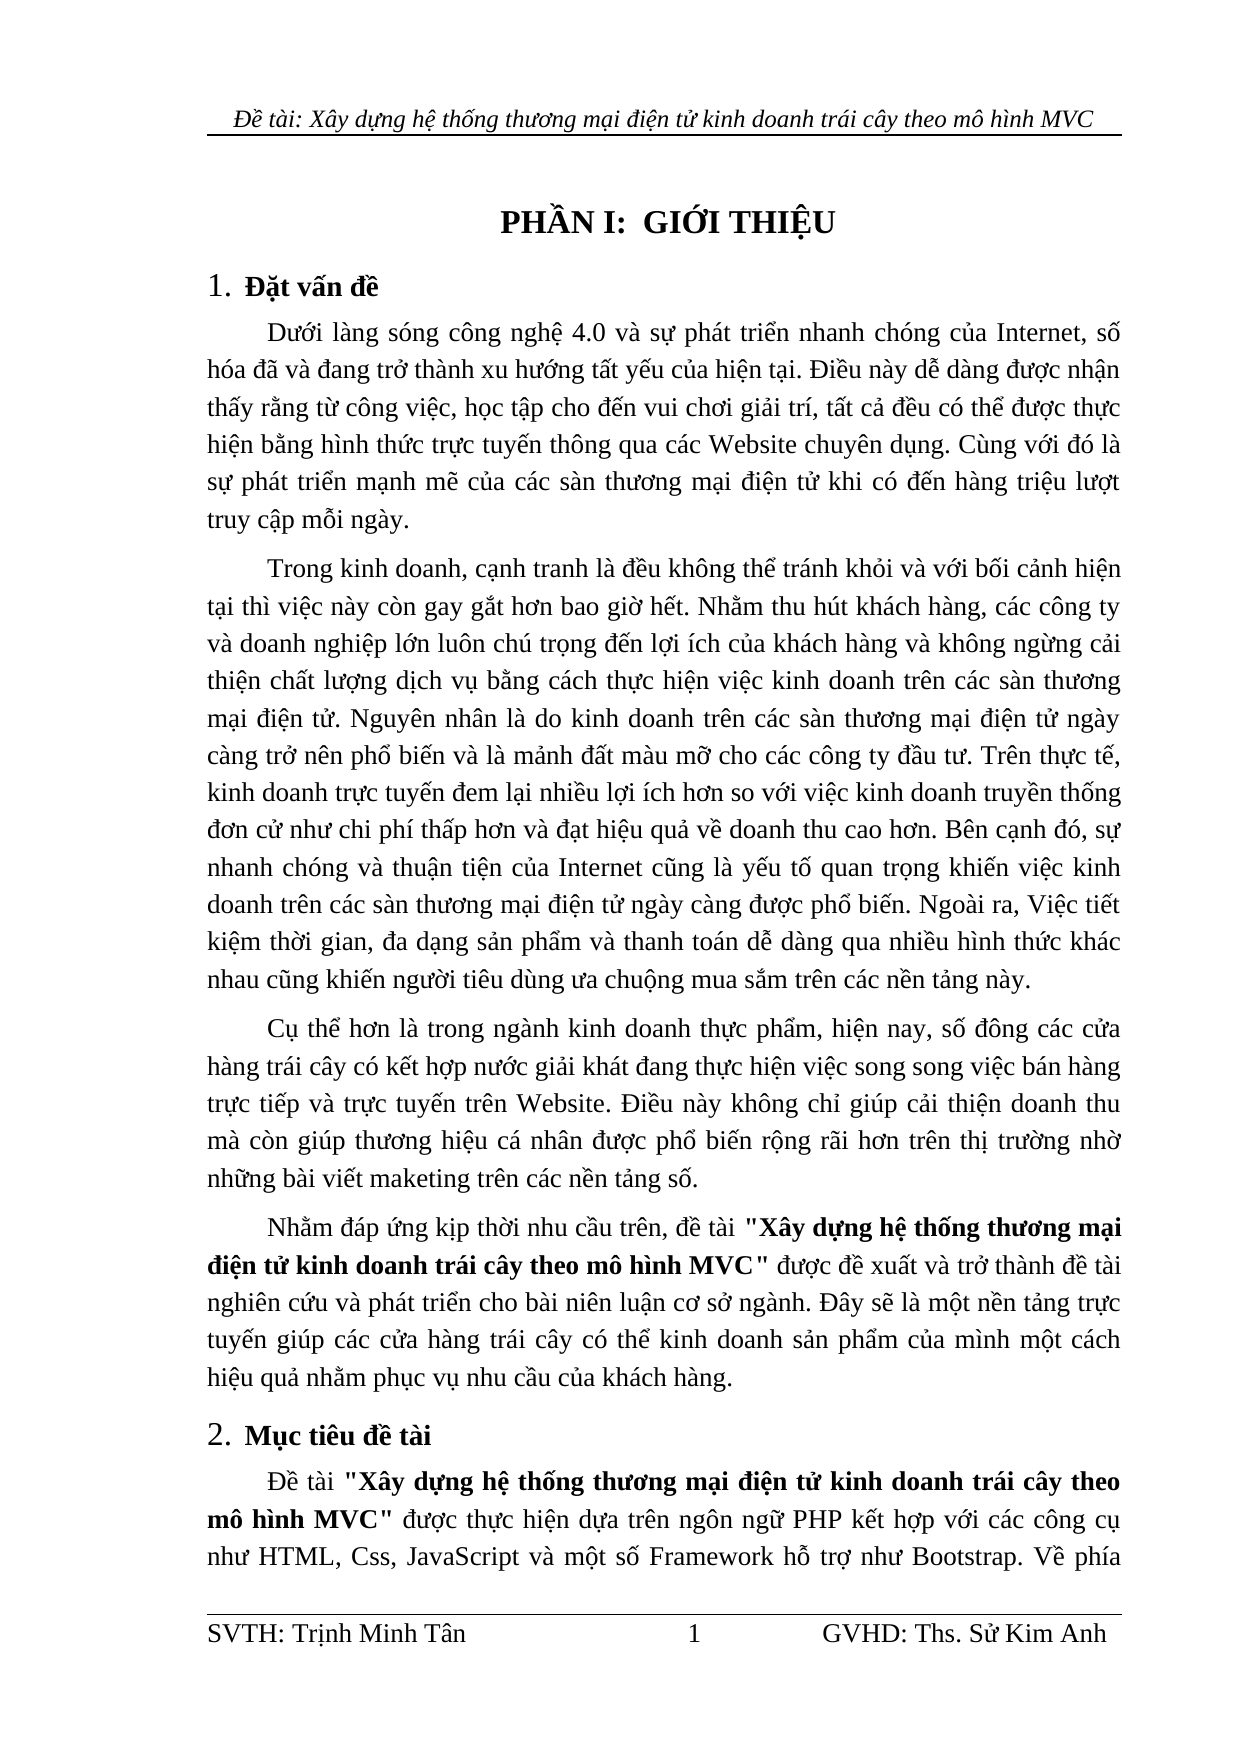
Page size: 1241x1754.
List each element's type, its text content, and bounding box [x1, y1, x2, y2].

subtitle Mục tiêu đề tài [207, 1415, 1122, 1453]
text Nhằm đáp ứng kịp thời nhu cầu trên, đề tài "Xây dựng hệ thống thương mại điện tử kinh doanh trái cây theo mô hình MVC" được đề xuất và trở thành đề tài nghiên cứu và phát triển cho bài niên luận cơ sở ngành. Đây sẽ là một nền tảng trực tuyến giúp các cửa hàng trái cây có thể kinh doanh sản phẩm của mình một cách hiệu quả nhằm phục vụ nhu cầu của khách hàng. [207, 1212, 1122, 1392]
subtitle Đặt vấn đề [207, 266, 1122, 304]
text Dưới làng sóng công nghệ 4.0 và sự phát triển nhanh chóng của Internet, số hóa đã và đang trở thành xu hướng tất yếu của hiện tại. Điều này dễ dàng được nhận thấy rằng từ công việc, học tập cho đến vui chơi giải trí, tất cả đều có thể được thực hiện bằng hình thức trực tuyến thông qua các Website chuyên dụng. Cùng với đó là sự phát triển mạnh mẽ của các sàn thương mại điện tử khi có đến hàng triệu lượt truy cập mỗi ngày. [207, 316, 1122, 534]
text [207, 1466, 1122, 1571]
text Cụ thể hơn là trong ngành kinh doanh thực phẩm, hiện nay, số đông các cửa hàng trái cây có kết hợp nước giải khát đang thực hiện việc song song việc bán hàng trực tiếp và trực tuyến trên Website. Điều này không chỉ giúp cải thiện doanh thu mà còn giúp thương hiệu cá nhân được phổ biến rộng rãi hơn trên thị trường nhờ những bài viết maketing trên các nền tảng số. [207, 1013, 1122, 1193]
text Trong kinh doanh, cạnh tranh là đều không thể tránh khỏi và với bối cảnh hiện tại thì việc này còn gay gắt hơn bao giờ hết. Nhằm thu hút khách hàng, các công ty và doanh nghiệp lớn luôn chú trọng đến lợi ích của khách hàng và không ngừng cải thiện chất lượng dịch vụ bằng cách thực hiện việc kinh doanh trên các sàn thương mại điện tử. Nguyên nhân là do kinh doanh trên các sàn thương mại điện tử ngày càng trở nên phổ biến và là mảnh đất màu mỡ cho các công ty đầu tư. Trên thực tế, kinh doanh trực tuyến đem lại nhiều lợi ích hơn so với việc kinh doanh truyền thống đơn cử như chi phí thấp hơn và đạt hiệu quả về doanh thu cao hơn. Bên cạnh đó, sự nhanh chóng và thuận tiện của Internet cũng là yếu tố quan trọng khiến việc kinh doanh trên các sàn thương mại điện tử ngày càng được phổ biến. Ngoài ra, Việc tiết kiệm thời gian, đa dạng sản phẩm và thanh toán dễ dàng qua nhiều hình thức khác nhau cũng khiến người tiêu dùng ưa chuộng mua sắm trên các nền tảng này. [207, 553, 1122, 994]
subtitle GIỚI THIỆU [282, 202, 1122, 241]
